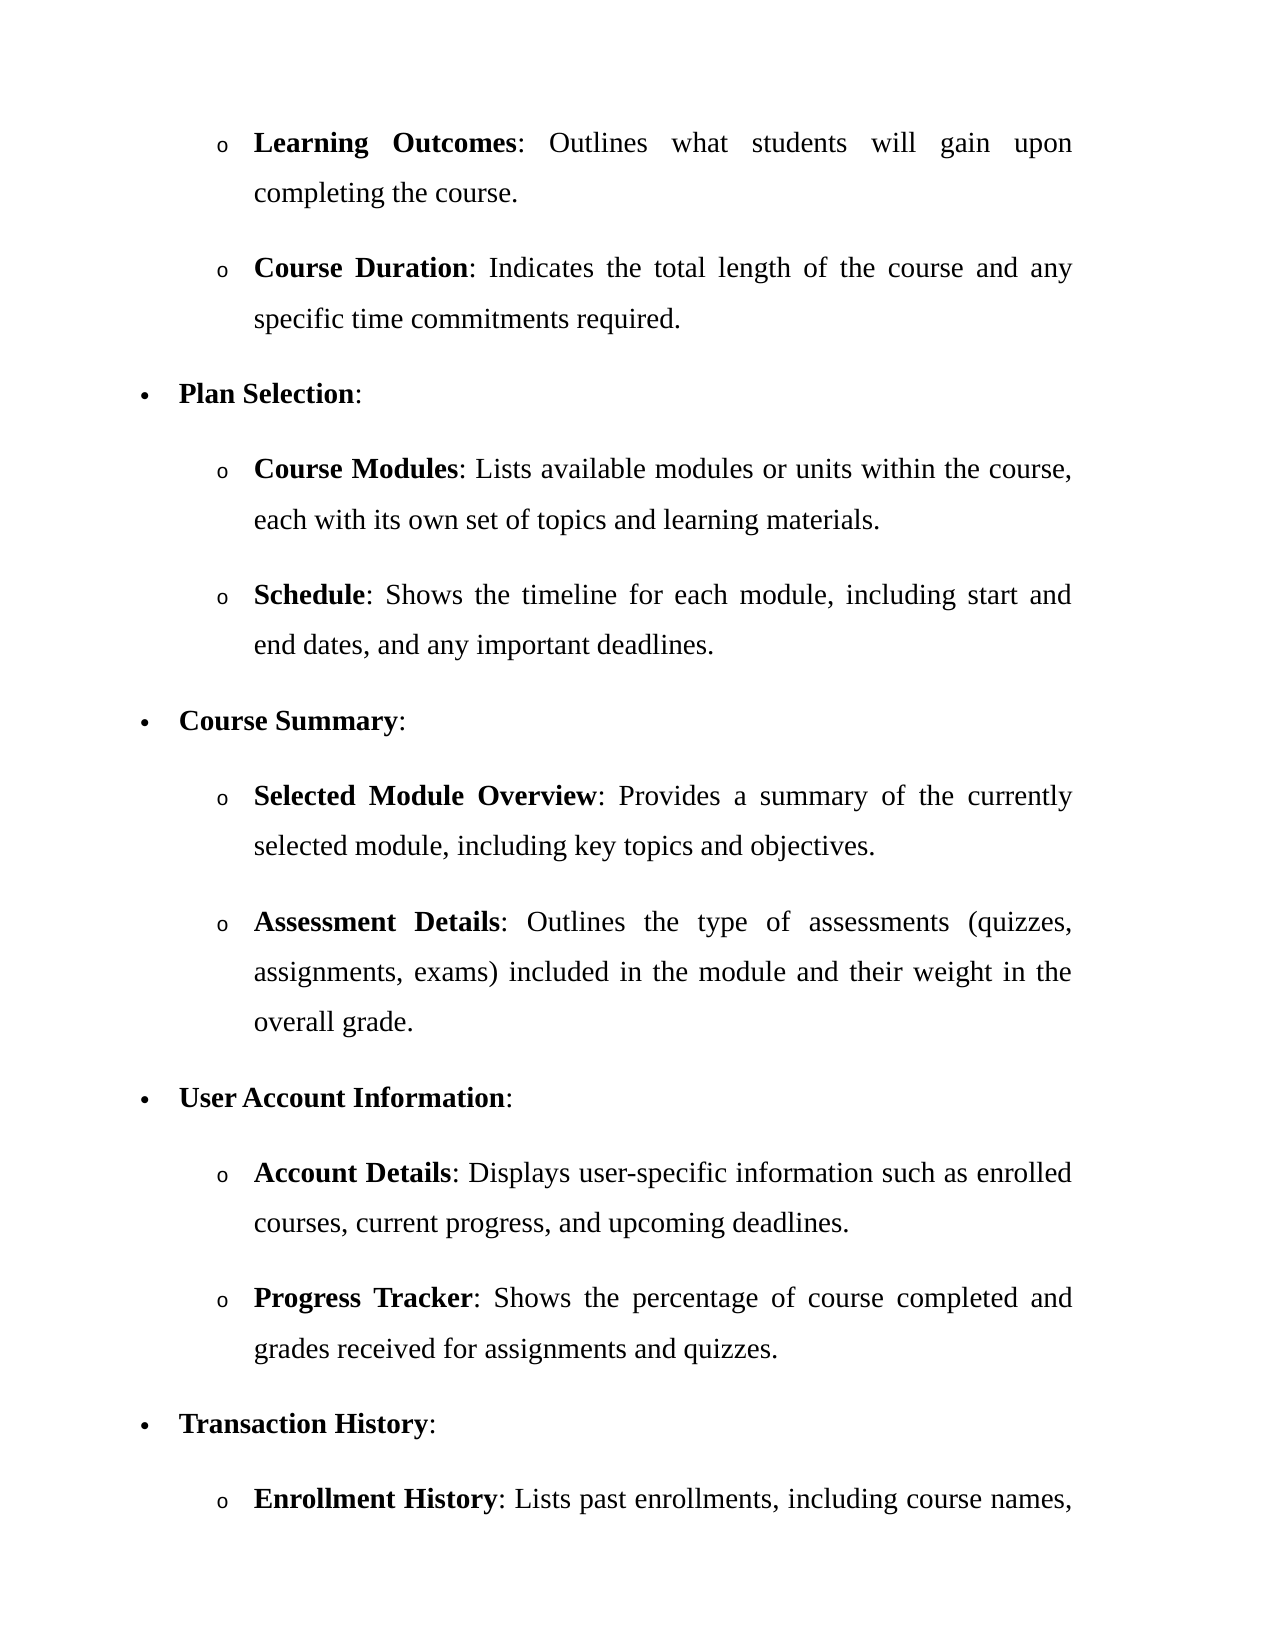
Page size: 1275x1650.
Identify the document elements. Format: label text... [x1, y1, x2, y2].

list Assessment Details: Outlines the type of assessments (quizzes, assignments, exams) included in the module and their weight in the overall grade. [216, 904, 1073, 1038]
list User Account Information: [141, 1080, 1073, 1113]
list Plan Selection: [141, 376, 1073, 410]
list Course Duration: Indicates the total length of the course and any specific time commitments required. [216, 251, 1073, 334]
list Learning Outcomes: Outlines what students will gain upon completing the course. [216, 125, 1073, 209]
list Account Details: Displays user-specific information such as enrolled courses, current progress, and upcoming deadlines. [216, 1155, 1073, 1239]
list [216, 1482, 1073, 1515]
list Transaction History: [141, 1406, 1073, 1440]
list Course Summary: [141, 703, 1073, 736]
list Selected Module Overview: Provides a summary of the currently selected module, including key topics and objectives. [216, 778, 1073, 862]
list Schedule: Shows the timeline for each module, including start and end dates, and any important deadlines. [216, 577, 1073, 661]
list Course Modules: Lists available modules or units within the course, each with its own set of topics and learning materials. [216, 452, 1073, 535]
list Progress Tracker: Shows the percentage of course completed and grades received for assignments and quizzes. [216, 1281, 1073, 1364]
